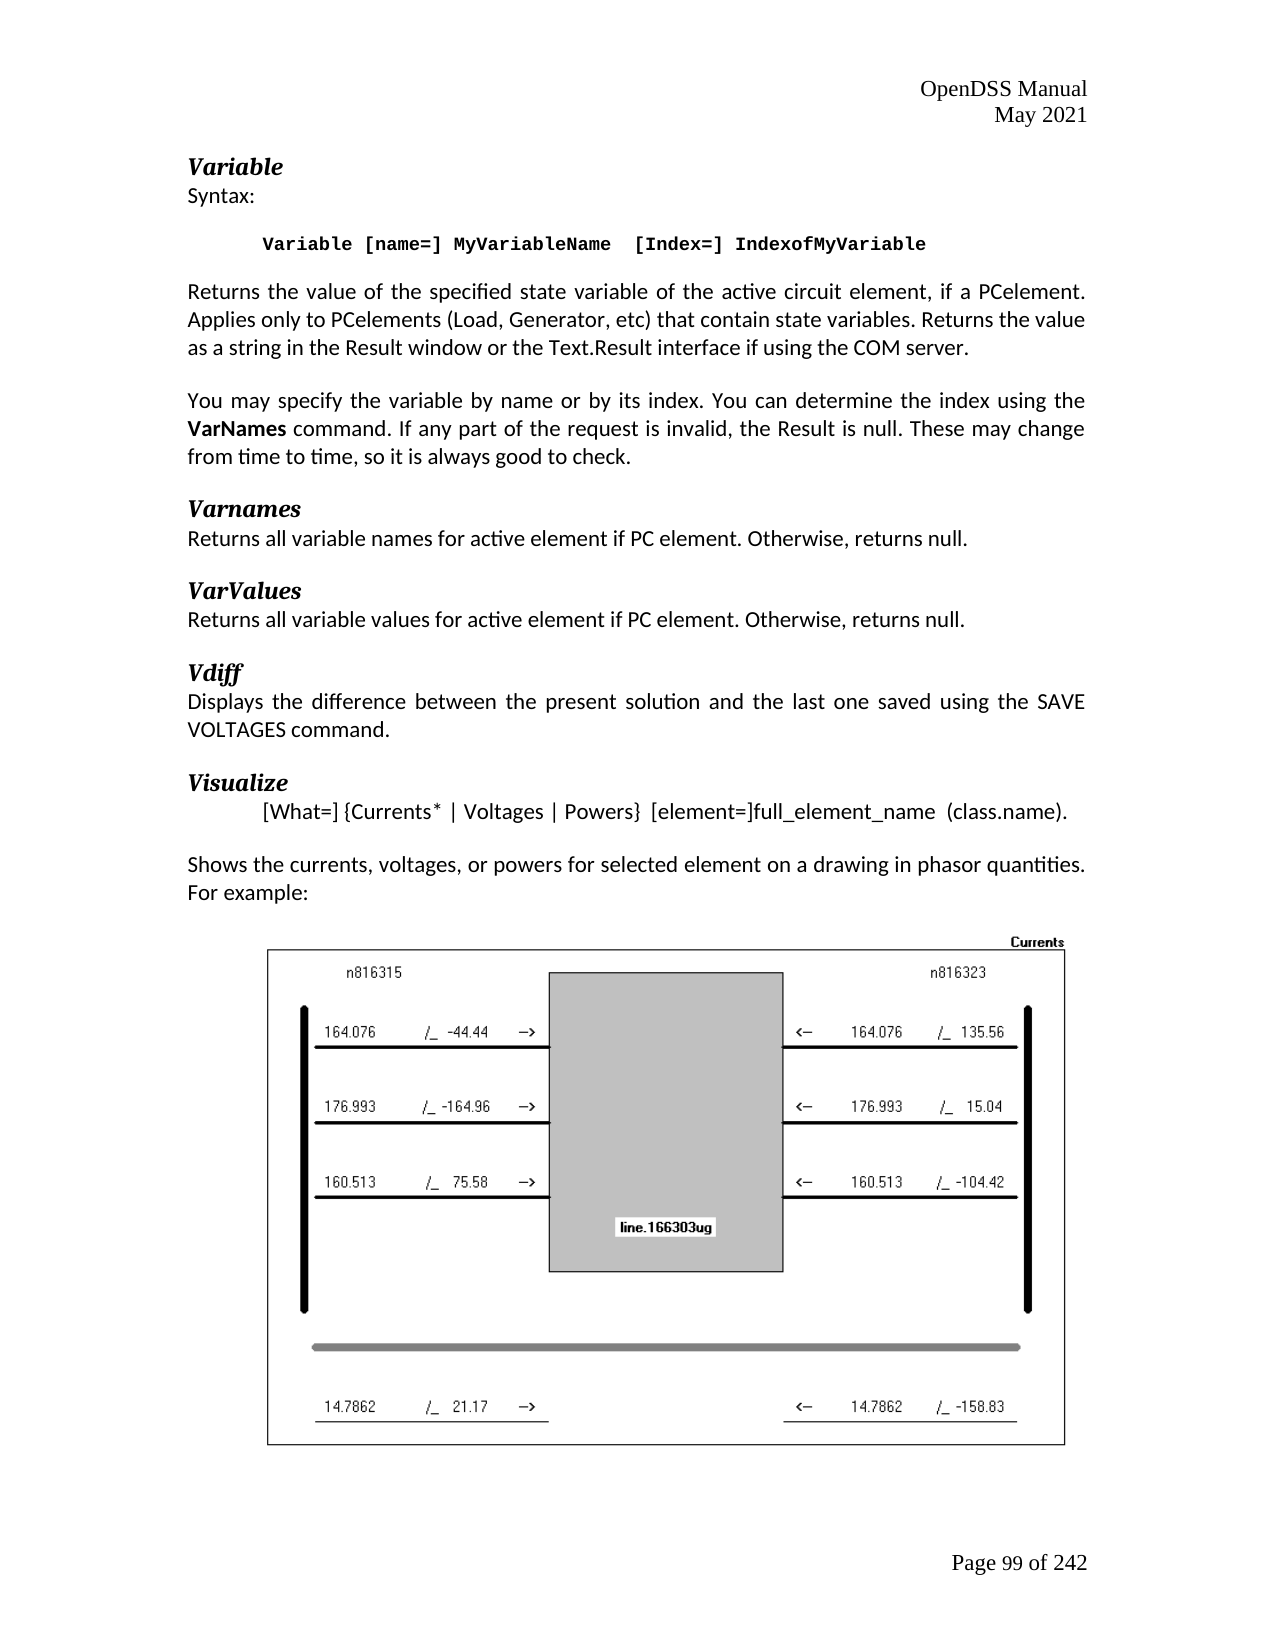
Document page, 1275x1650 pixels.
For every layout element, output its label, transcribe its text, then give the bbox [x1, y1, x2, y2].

text You may specify the variable by name or by its index. You can determine the index using the VarNames command. If any part of the request is invalid, the Result is null. These may change from time to time, so it is always good to check. [187, 386, 1087, 470]
text Returns all variable values for active element if PC element. Otherwise, returns null. [187, 606, 1087, 634]
text Shows the currents, voltages, or powers for selected element on a drawing in phasor quantities. For example: [187, 850, 1087, 906]
text Variable [name=] MyVariableName [Index=] IndexofMyVariable [262, 234, 1087, 256]
subtitle Varnames [187, 495, 1087, 524]
text Returns all variable names for active element if PC element. Otherwise, returns null. [187, 524, 1087, 552]
text [What=] {Currents* | Voltages | Powers} [element=]full_element_name (class.name). [262, 797, 1087, 825]
subtitle Vdiff [187, 659, 1087, 687]
picture [187, 931, 1087, 1490]
text Displays the difference between the present solution and the last one saved using the SAVE VOLTAGES command. [187, 687, 1087, 743]
subtitle Visualize [187, 768, 1087, 797]
subtitle Variable [187, 153, 1087, 181]
text Syntax: [187, 181, 1087, 209]
text Returns the value of the specified state variable of the active circuit element, if a PCelement. Applies only to PCelements (Load, Generator, etc) that contain state variables. Returns the value as a string in the Result window or the Text.Result interface if using the COM server. [187, 277, 1087, 361]
subtitle VarValues [187, 577, 1087, 606]
